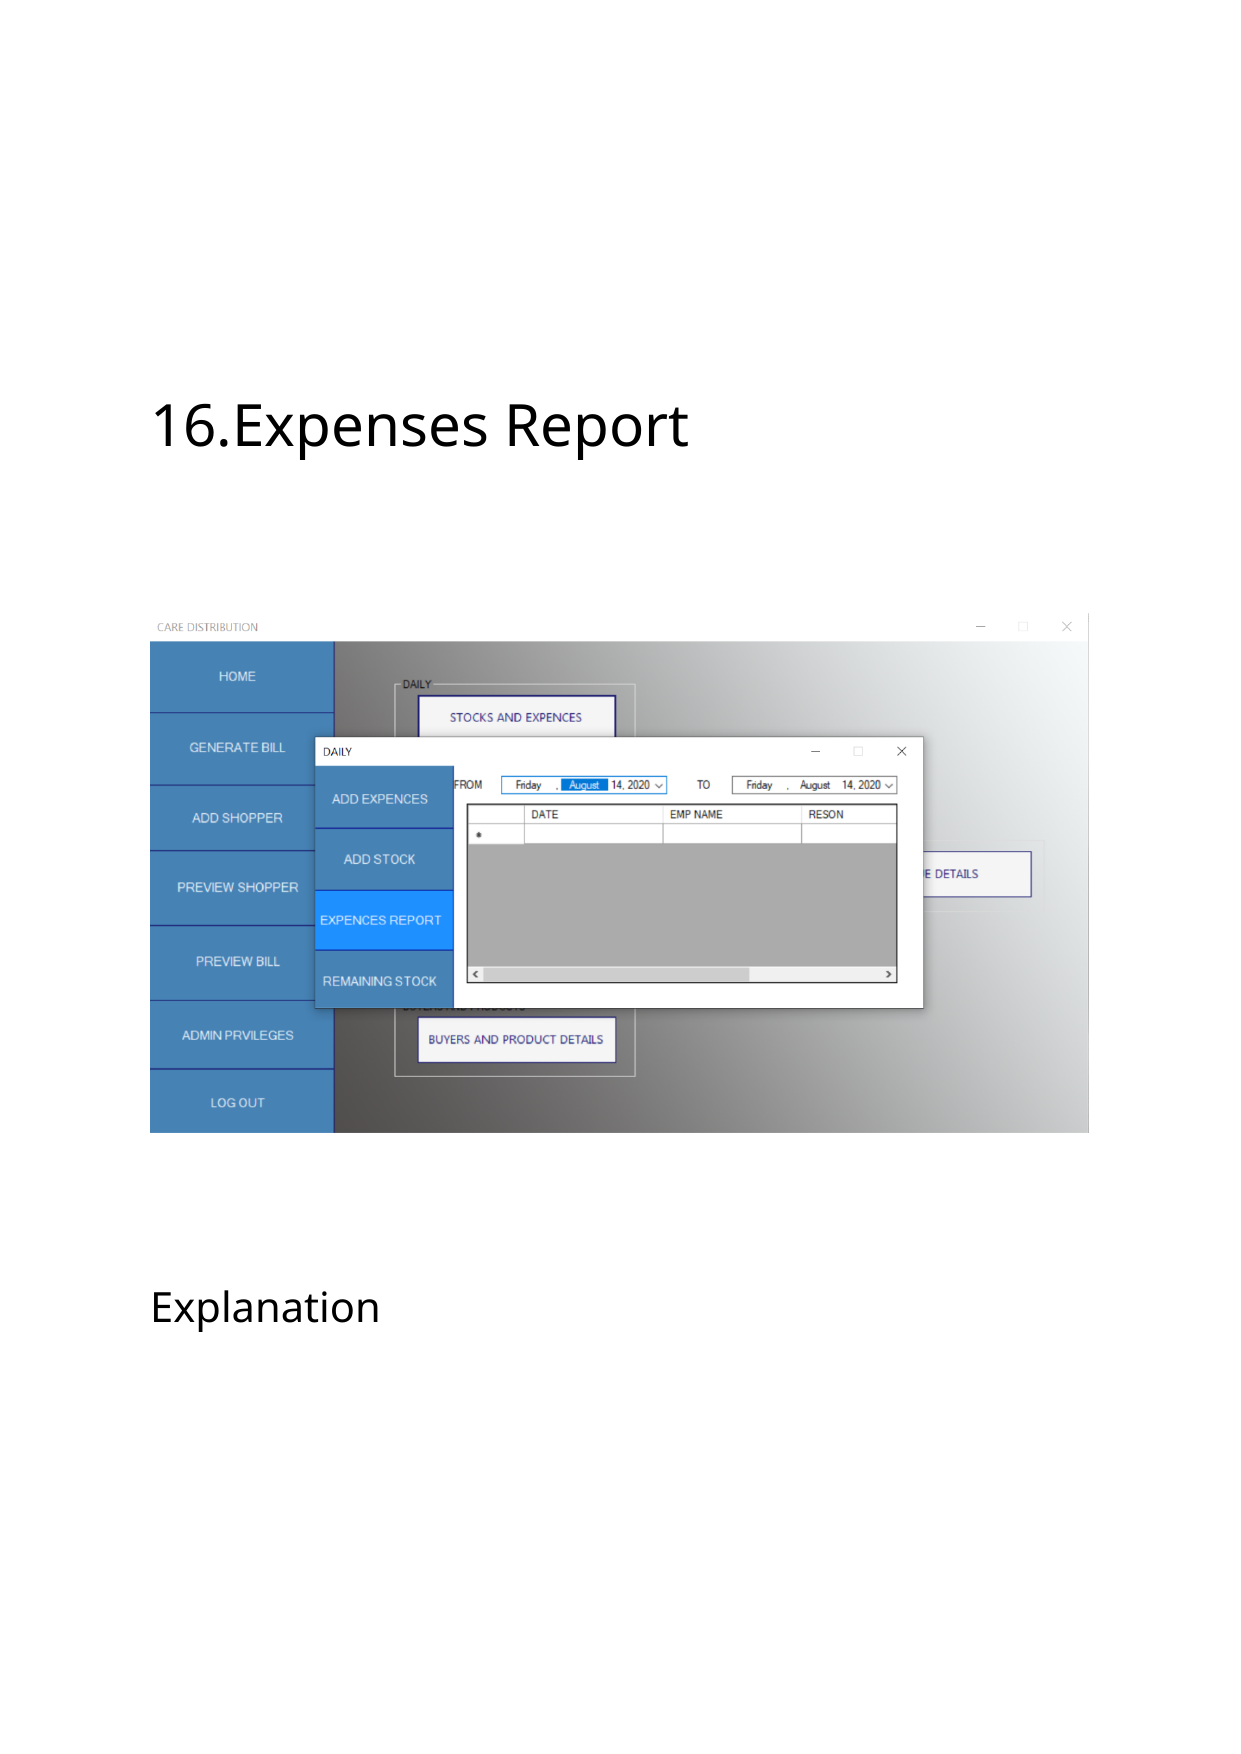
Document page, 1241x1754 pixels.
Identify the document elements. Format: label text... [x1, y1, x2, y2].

text 16.Expenses Report [150, 384, 1090, 463]
picture [150, 613, 1089, 1133]
text Explanation [150, 1278, 1090, 1335]
